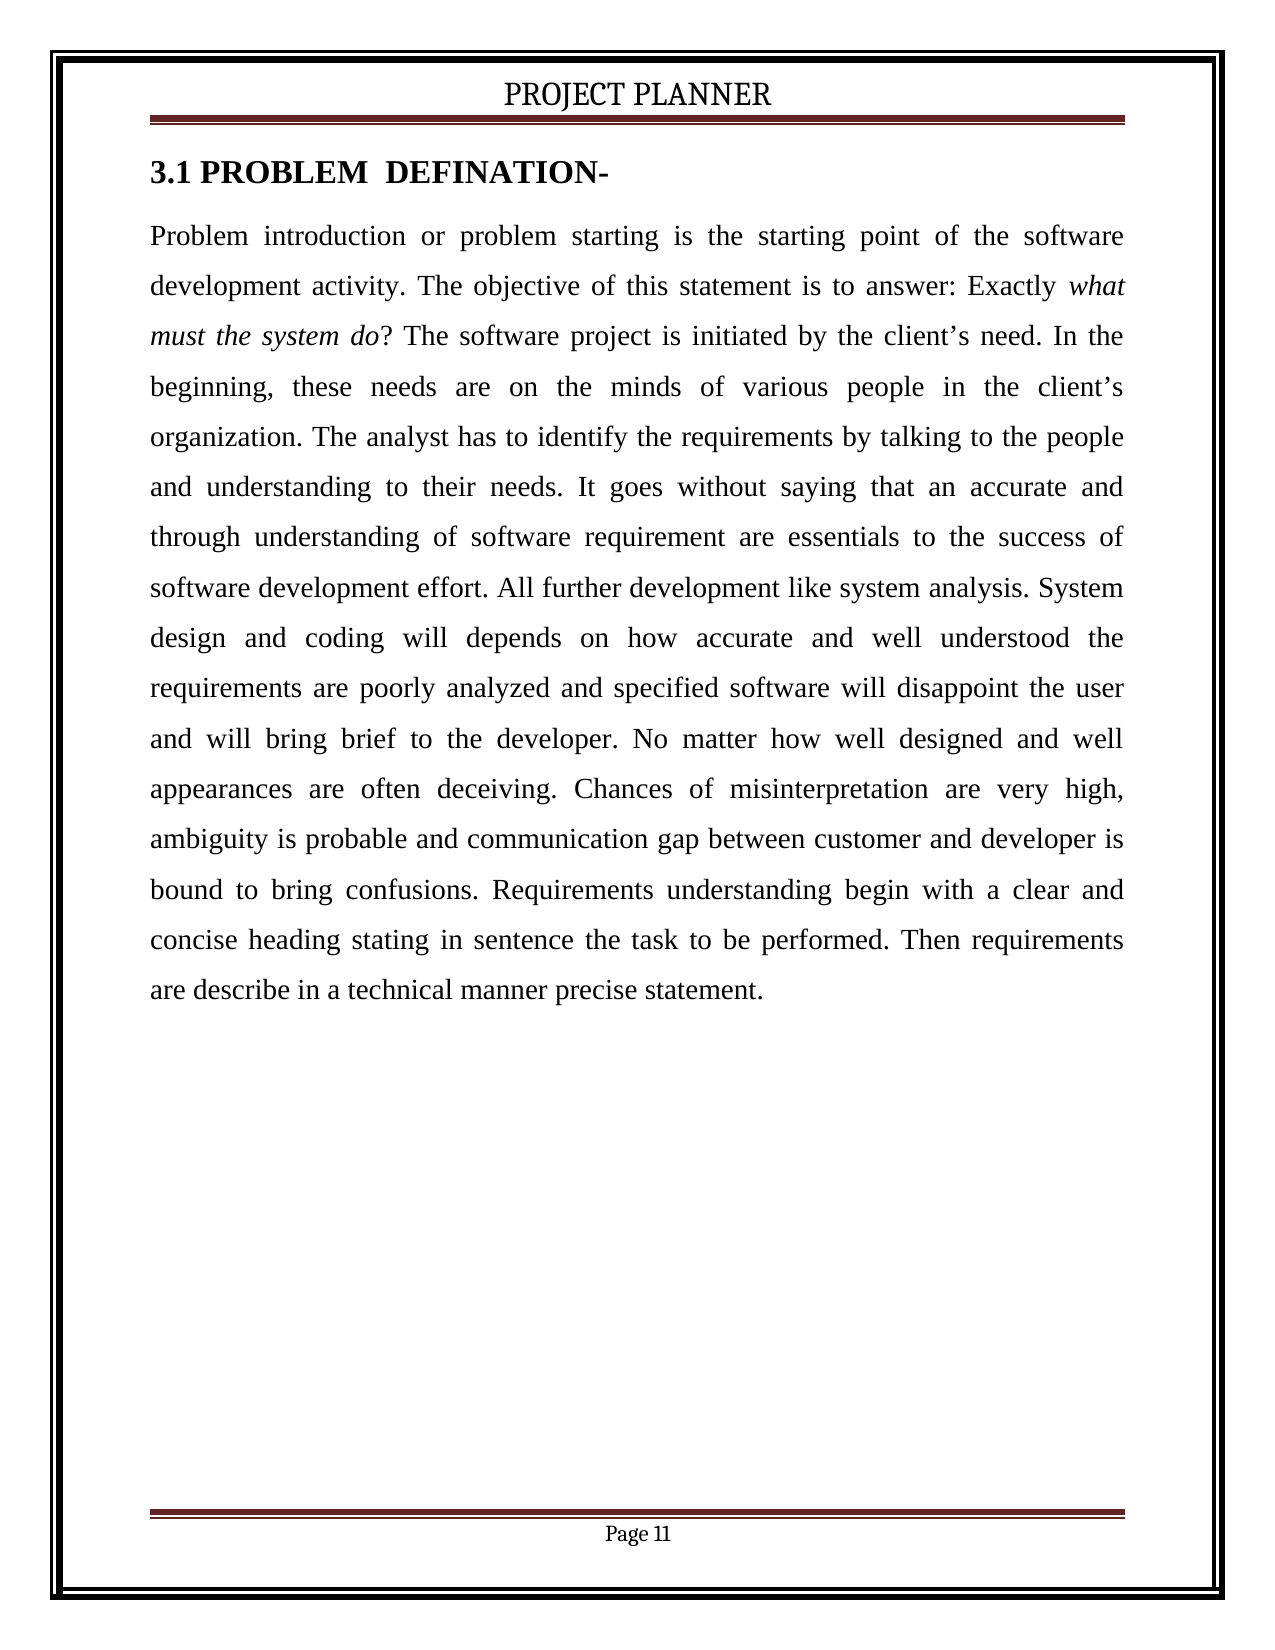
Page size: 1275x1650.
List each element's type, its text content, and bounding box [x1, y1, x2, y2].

text Problem introduction or problem starting is the starting point of the software development activity. The objective of this statement is to answer: Exactly what must the system do? The software project is initiated by the client’s need. In the beginning, these needs are on the minds of various people in the client’s organization. The analyst has to identify the requirements by talking to the people and understanding to their needs. It goes without saying that an accurate and through understanding of software requirement are essentials to the success of software development effort. All further development like system analysis. System design and coding will depends on how accurate and well understood the requirements are poorly analyzed and specified software will disappoint the user and will bring brief to the developer. No matter how well designed and well appearances are often deceiving. Chances of misinterpretation are very high, ambiguity is probable and communication gap between customer and developer is bound to bring confusions. Requirements understanding begin with a clear and concise heading stating in sentence the task to be performed. Then requirements are describe in a technical manner precise statement. [150, 218, 1125, 1006]
text 3.1 PROBLEM DEFINATION- [150, 153, 1125, 191]
